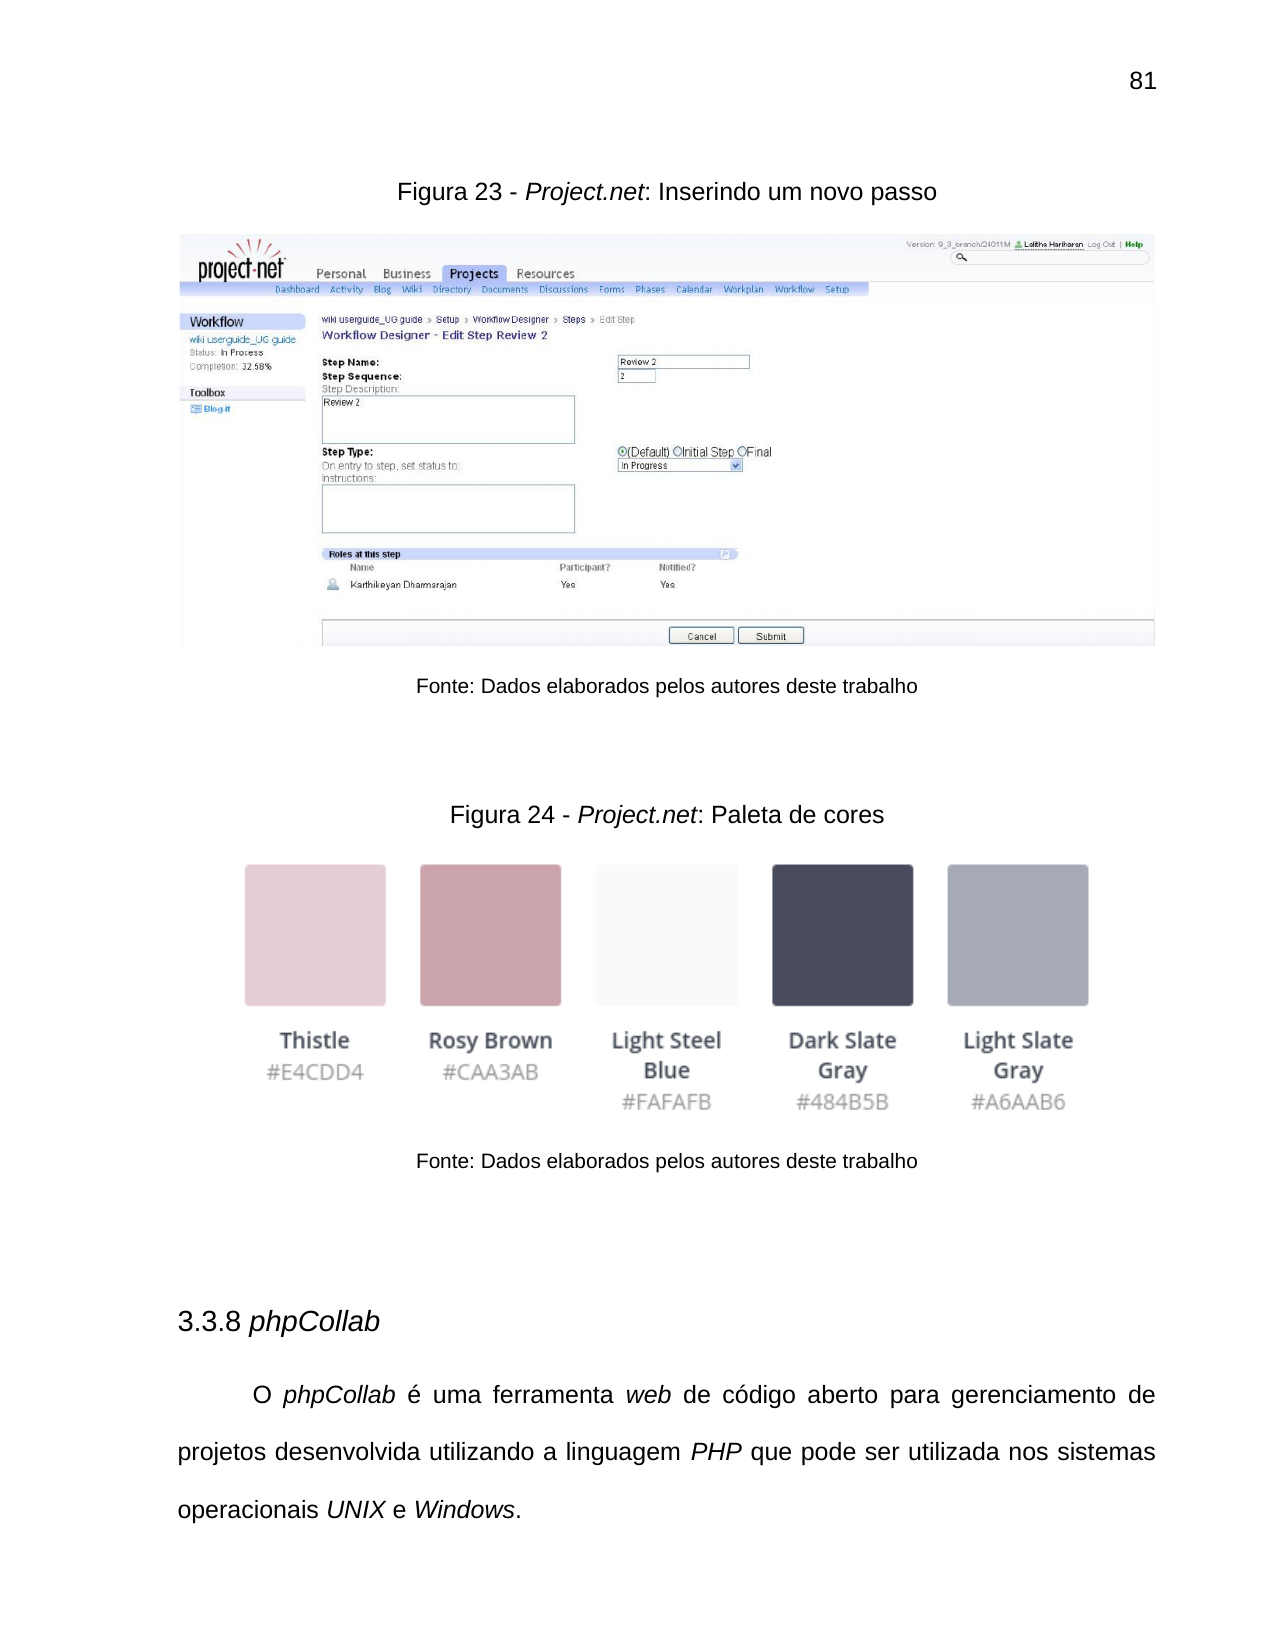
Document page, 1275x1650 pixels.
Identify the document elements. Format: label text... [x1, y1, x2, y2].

text Figura 23 - Project.net: Inserindo um novo passo [177, 177, 1157, 206]
picture [179, 234, 1155, 646]
text Fonte: Dados elaborados pelos autores deste trabalho [177, 1149, 1157, 1173]
text Figura 24 - Project.net: Paleta de cores [177, 800, 1157, 829]
subtitle 3.3.8 phpCollab [177, 1304, 1157, 1338]
picture [239, 857, 1095, 1121]
text O phpCollab é uma ferramenta web de código aberto para gerenciamento de projetos desenvolvida utilizando a linguagem PHP que pode ser utilizada nos sistemas operacionais UNIX e Windows. [177, 1380, 1157, 1523]
text Fonte: Dados elaborados pelos autores deste trabalho [177, 674, 1157, 698]
